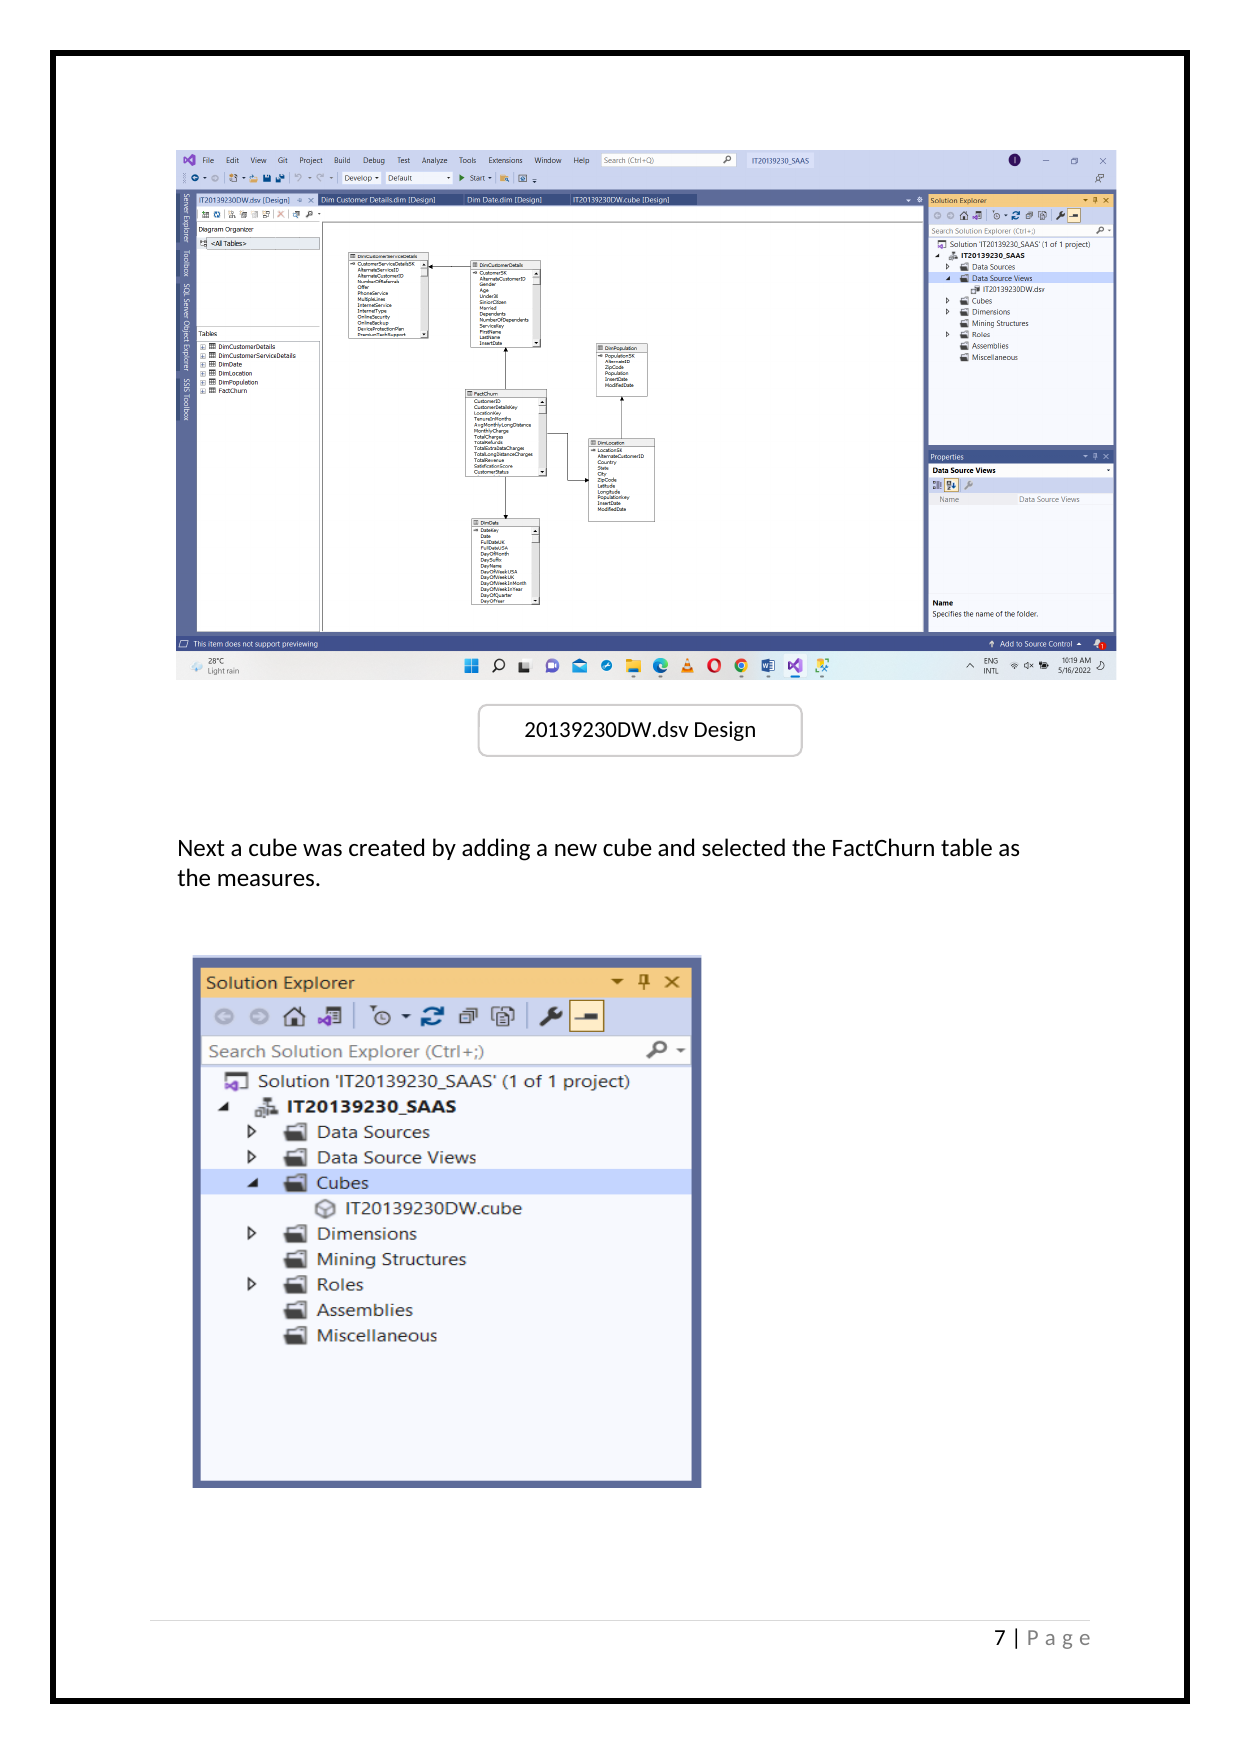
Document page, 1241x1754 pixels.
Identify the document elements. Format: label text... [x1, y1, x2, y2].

text Next a cube was created by adding a new cube and selected the FactChurn table as the measures. [177, 832, 1035, 893]
picture [176, 150, 1117, 680]
picture [192, 955, 702, 1488]
